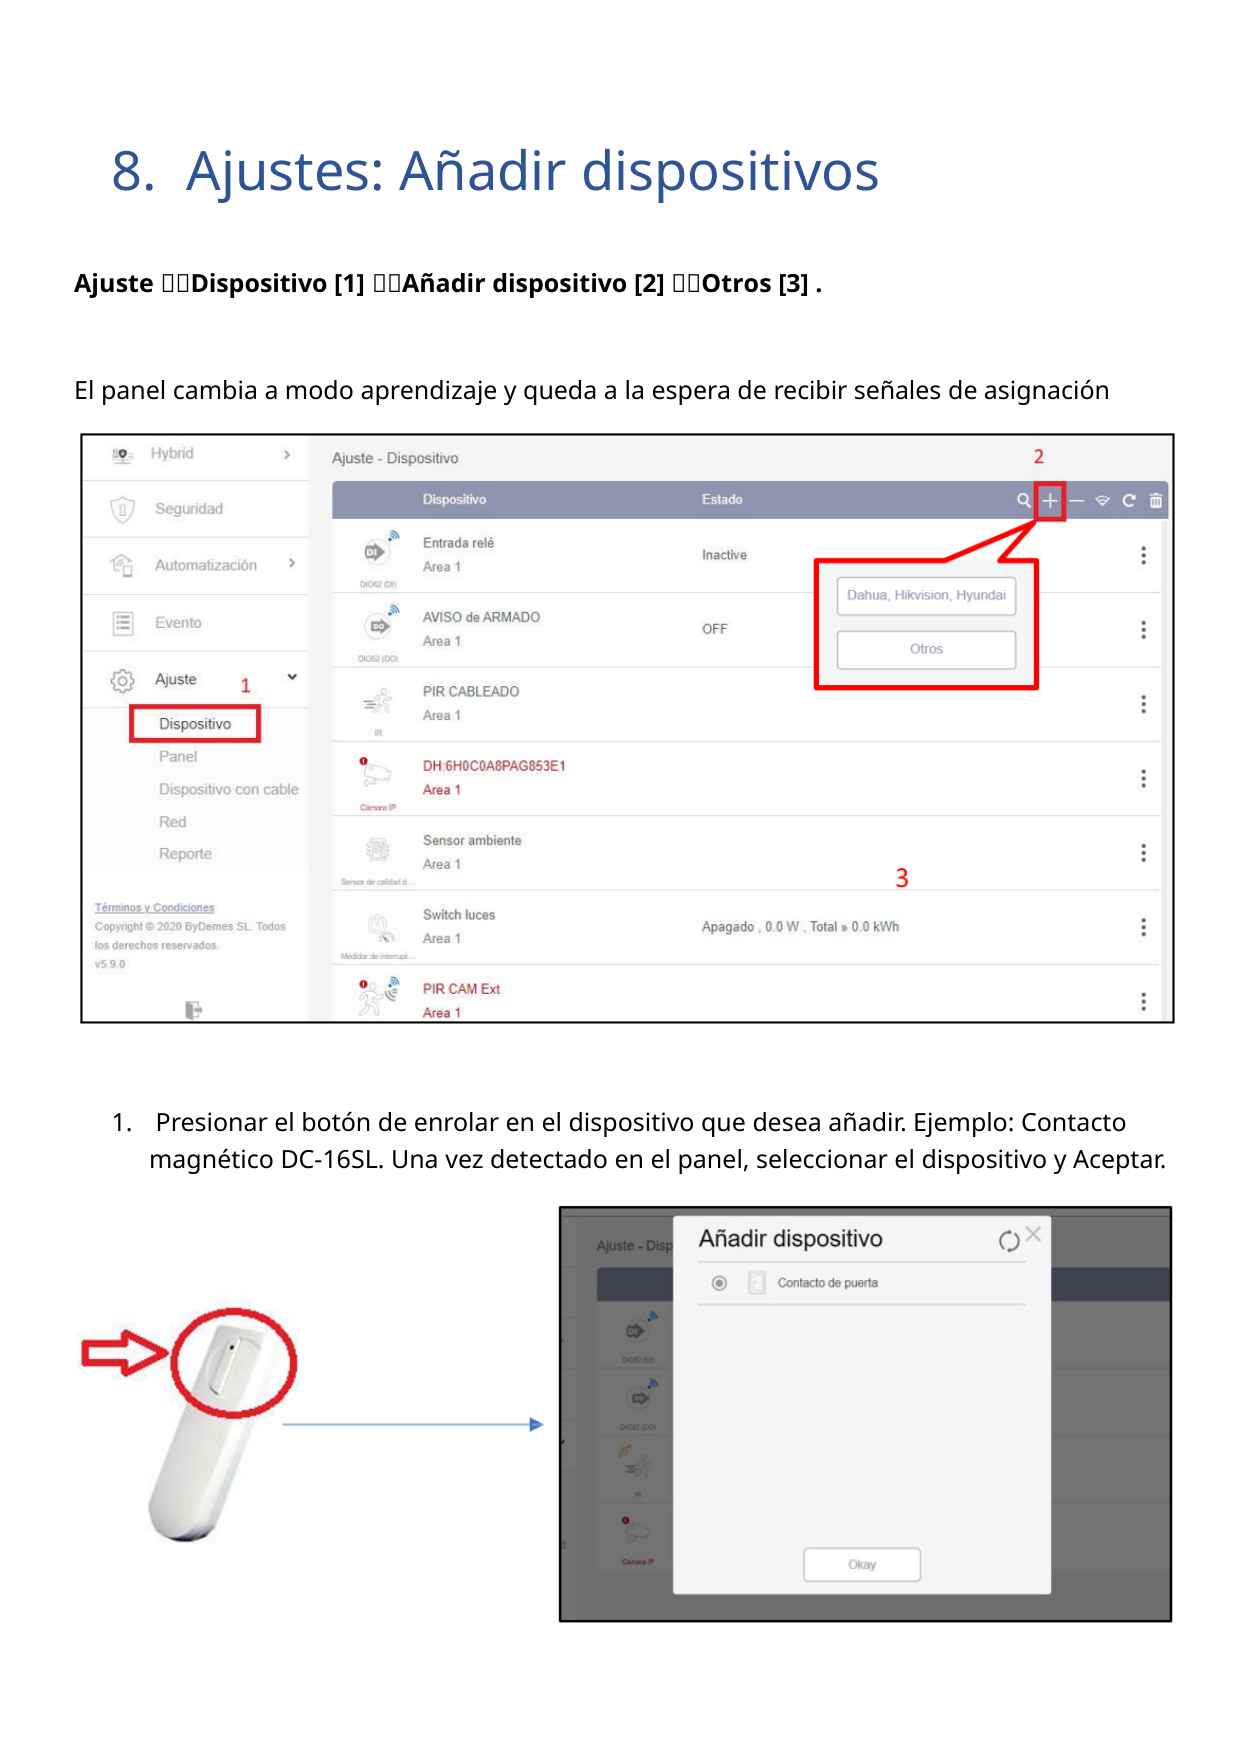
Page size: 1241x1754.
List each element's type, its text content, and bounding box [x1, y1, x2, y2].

picture [73, 426, 1182, 1032]
list Presionar el botón de enrolar en el dispositivo que desea añadir. Ejemplo: Contacto magnético DC-16SL. Una vez detectado en el panel, seleccionar el dispositivo y Aceptar. [111, 1104, 1181, 1175]
picture [73, 1194, 1182, 1648]
text Ajuste Dispositivo [1] Añadir dispositivo [2] Otros [3] . [74, 266, 1181, 300]
subtitle Ajustes: Añadir dispositivos [111, 133, 1181, 207]
text El panel cambia a modo aprendizaje y queda a la espera de recibir señales de asignación [74, 373, 1181, 407]
